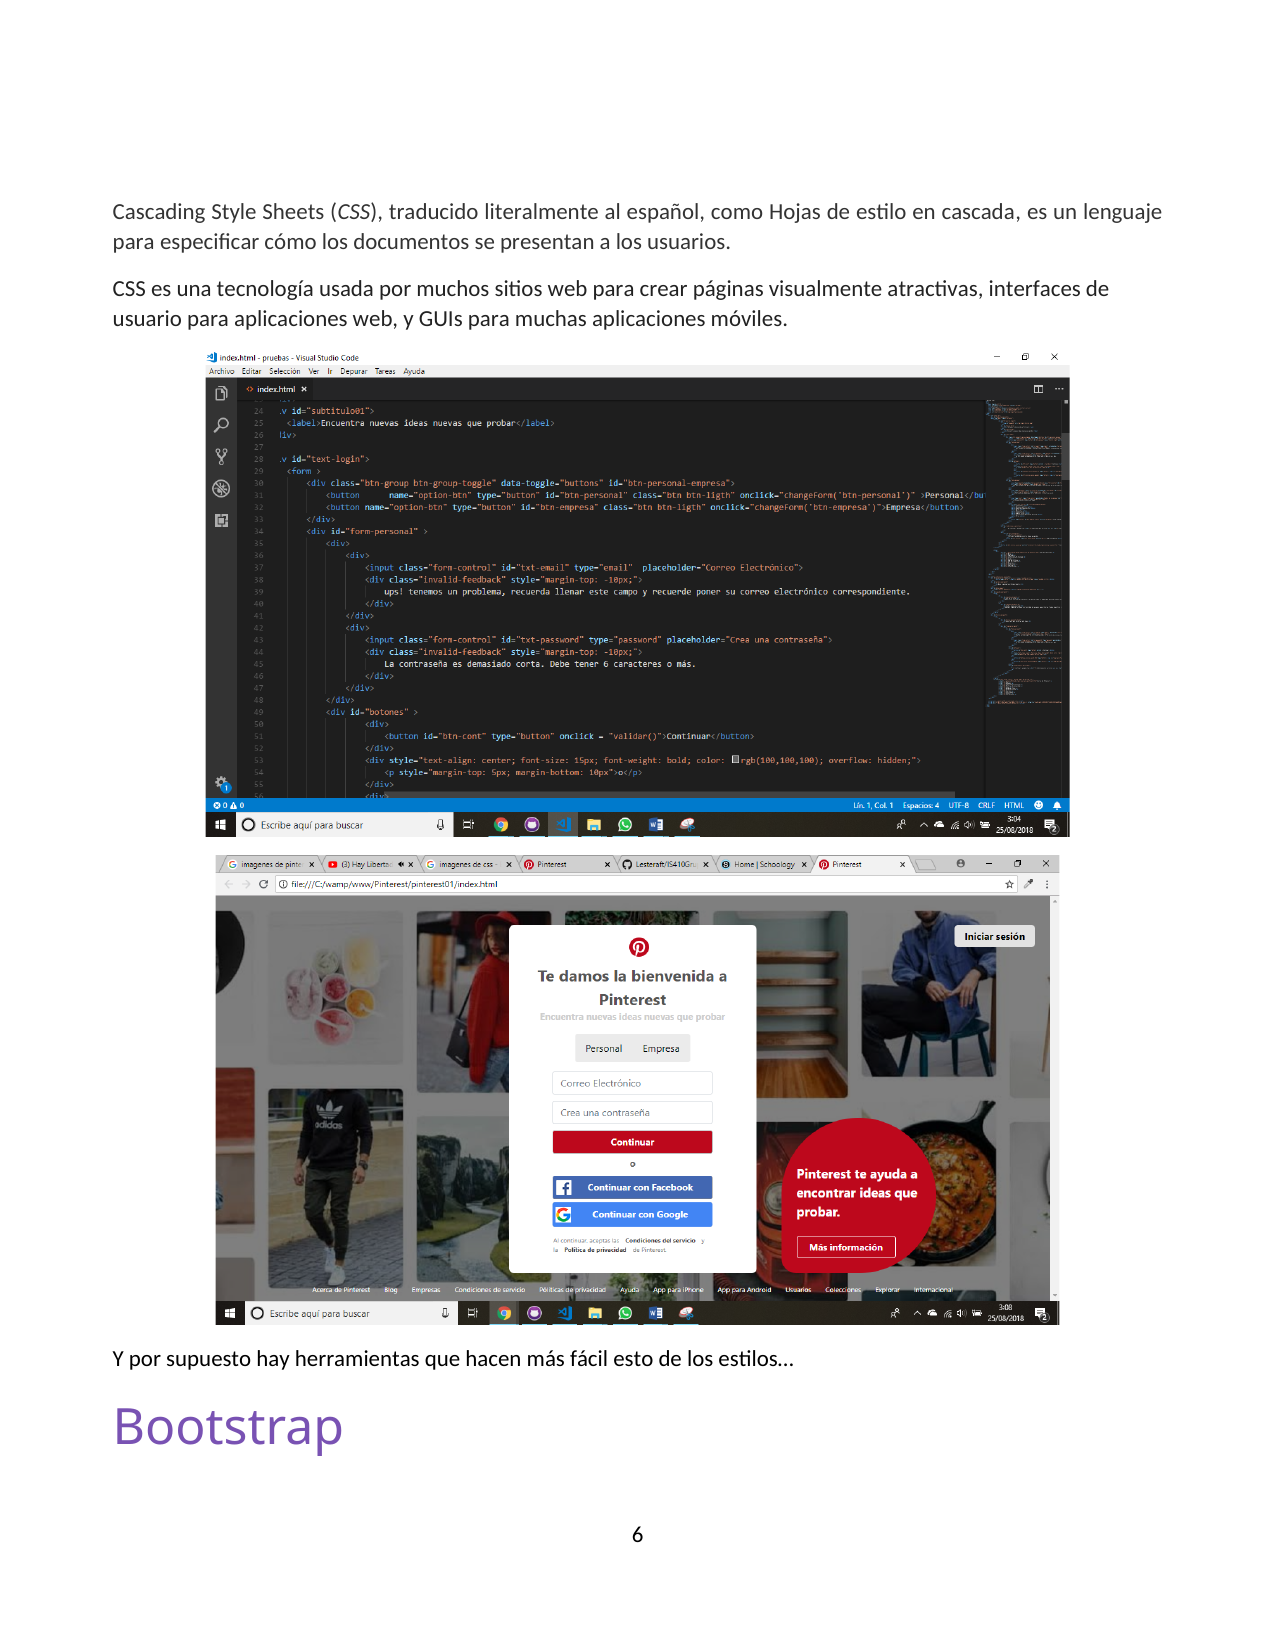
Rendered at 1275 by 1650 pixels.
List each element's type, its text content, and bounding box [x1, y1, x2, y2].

picture [215, 855, 1060, 1325]
text Bootstrap [112, 1391, 1162, 1459]
picture [205, 351, 1070, 837]
text Y por supuesto hay herramientas que hacen más fácil esto de los estilos… [112, 1344, 1162, 1372]
text Cascading Style Sheets (CSS), traducido literalmente al español, como Hojas de estilo en cascada, es un lenguaje para especificar cómo los documentos se presentan a los usuarios. [112, 197, 1162, 255]
text CSS es una tecnología usada por muchos sitios web para crear páginas visualmente atractivas, interfaces de usuario para aplicaciones web, y GUIs para muchas aplicaciones móviles. [112, 274, 1162, 332]
